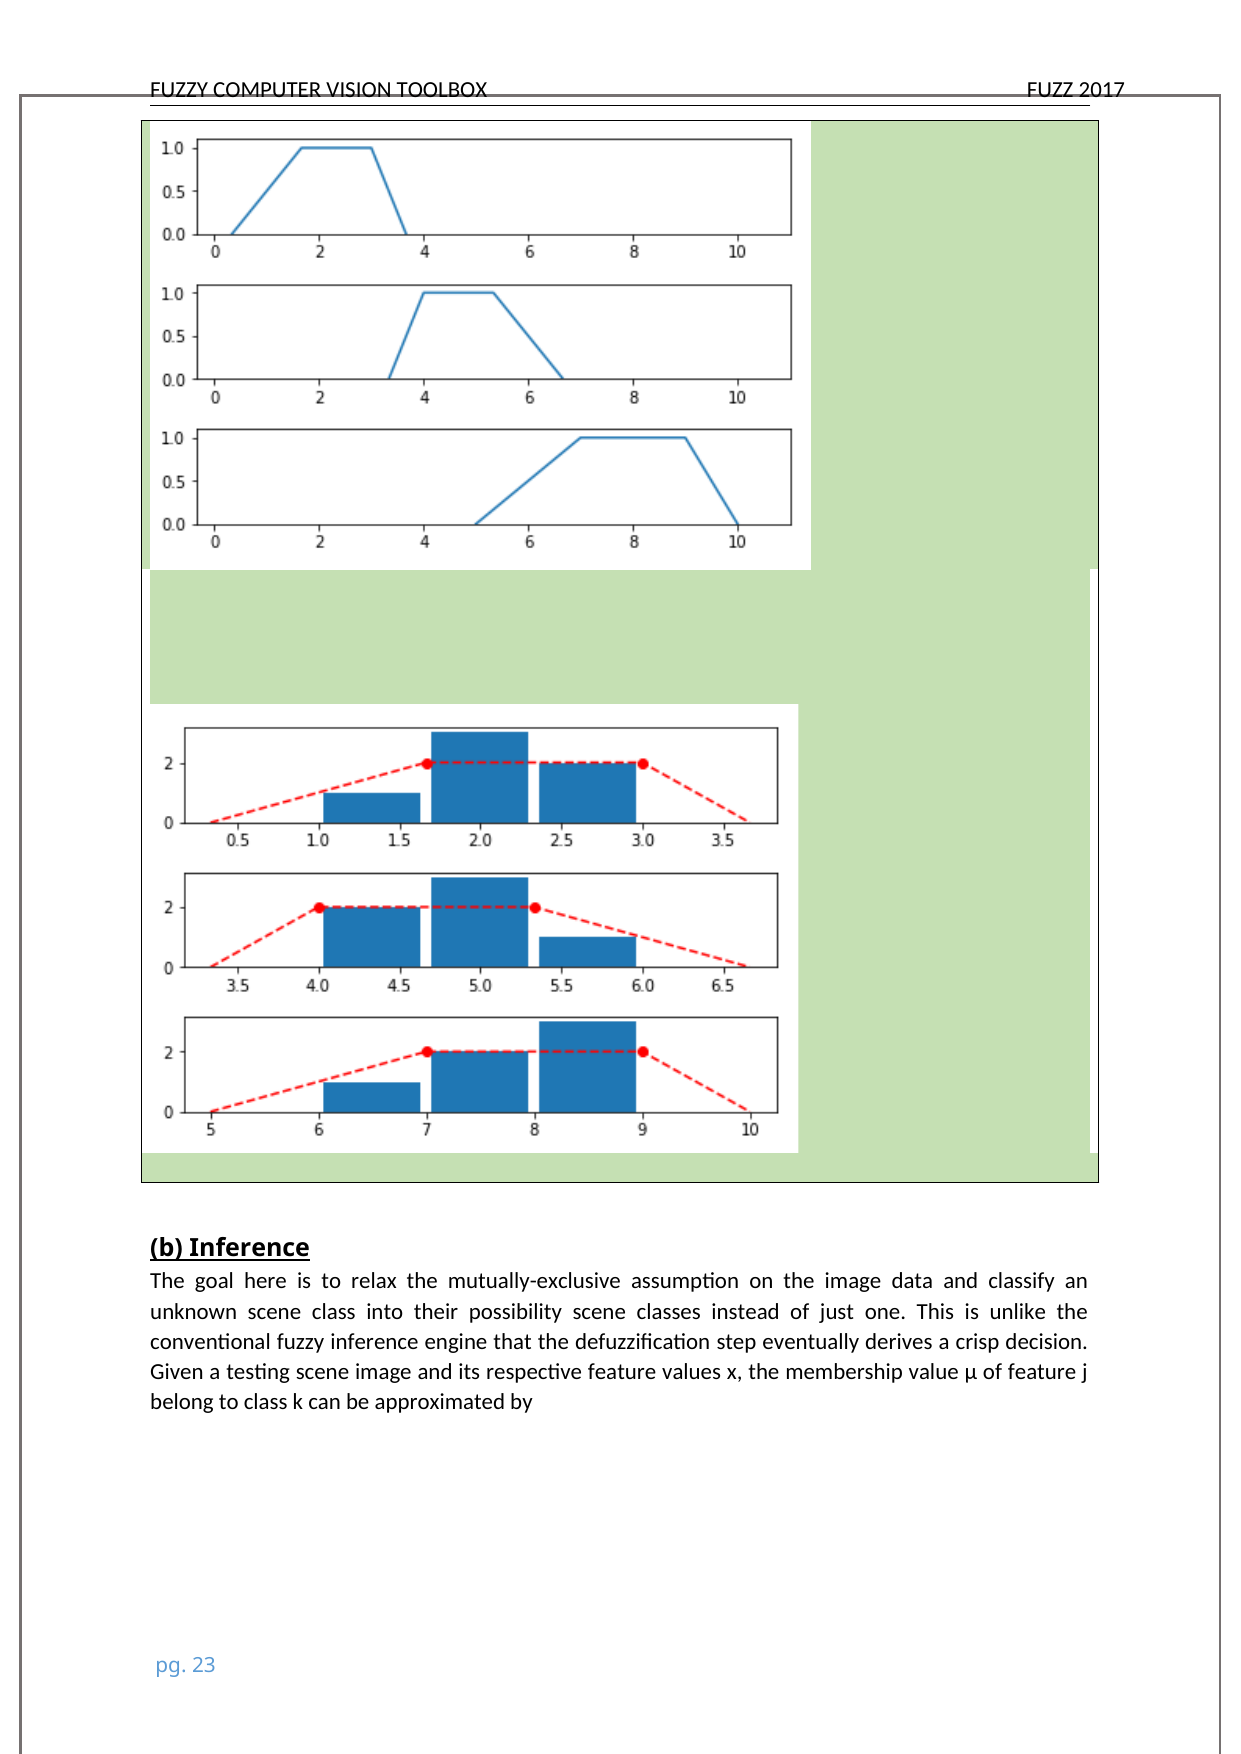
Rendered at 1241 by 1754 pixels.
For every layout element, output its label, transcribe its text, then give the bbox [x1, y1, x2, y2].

picture [150, 121, 811, 570]
picture [150, 704, 799, 1153]
text The goal here is to relax the mutually-exclusive assumption on the image data and classify an unknown scene class into their possibility scene classes instead of just one. This is unlike the conventional fuzzy inference engine that the defuzzification step eventually derives a crisp decision. Given a testing scene image and its respective feature values x, the membership value µ of feature j belong to class k can be approximated by [150, 1267, 1090, 1415]
subtitle (b) Inference [150, 1230, 1090, 1264]
